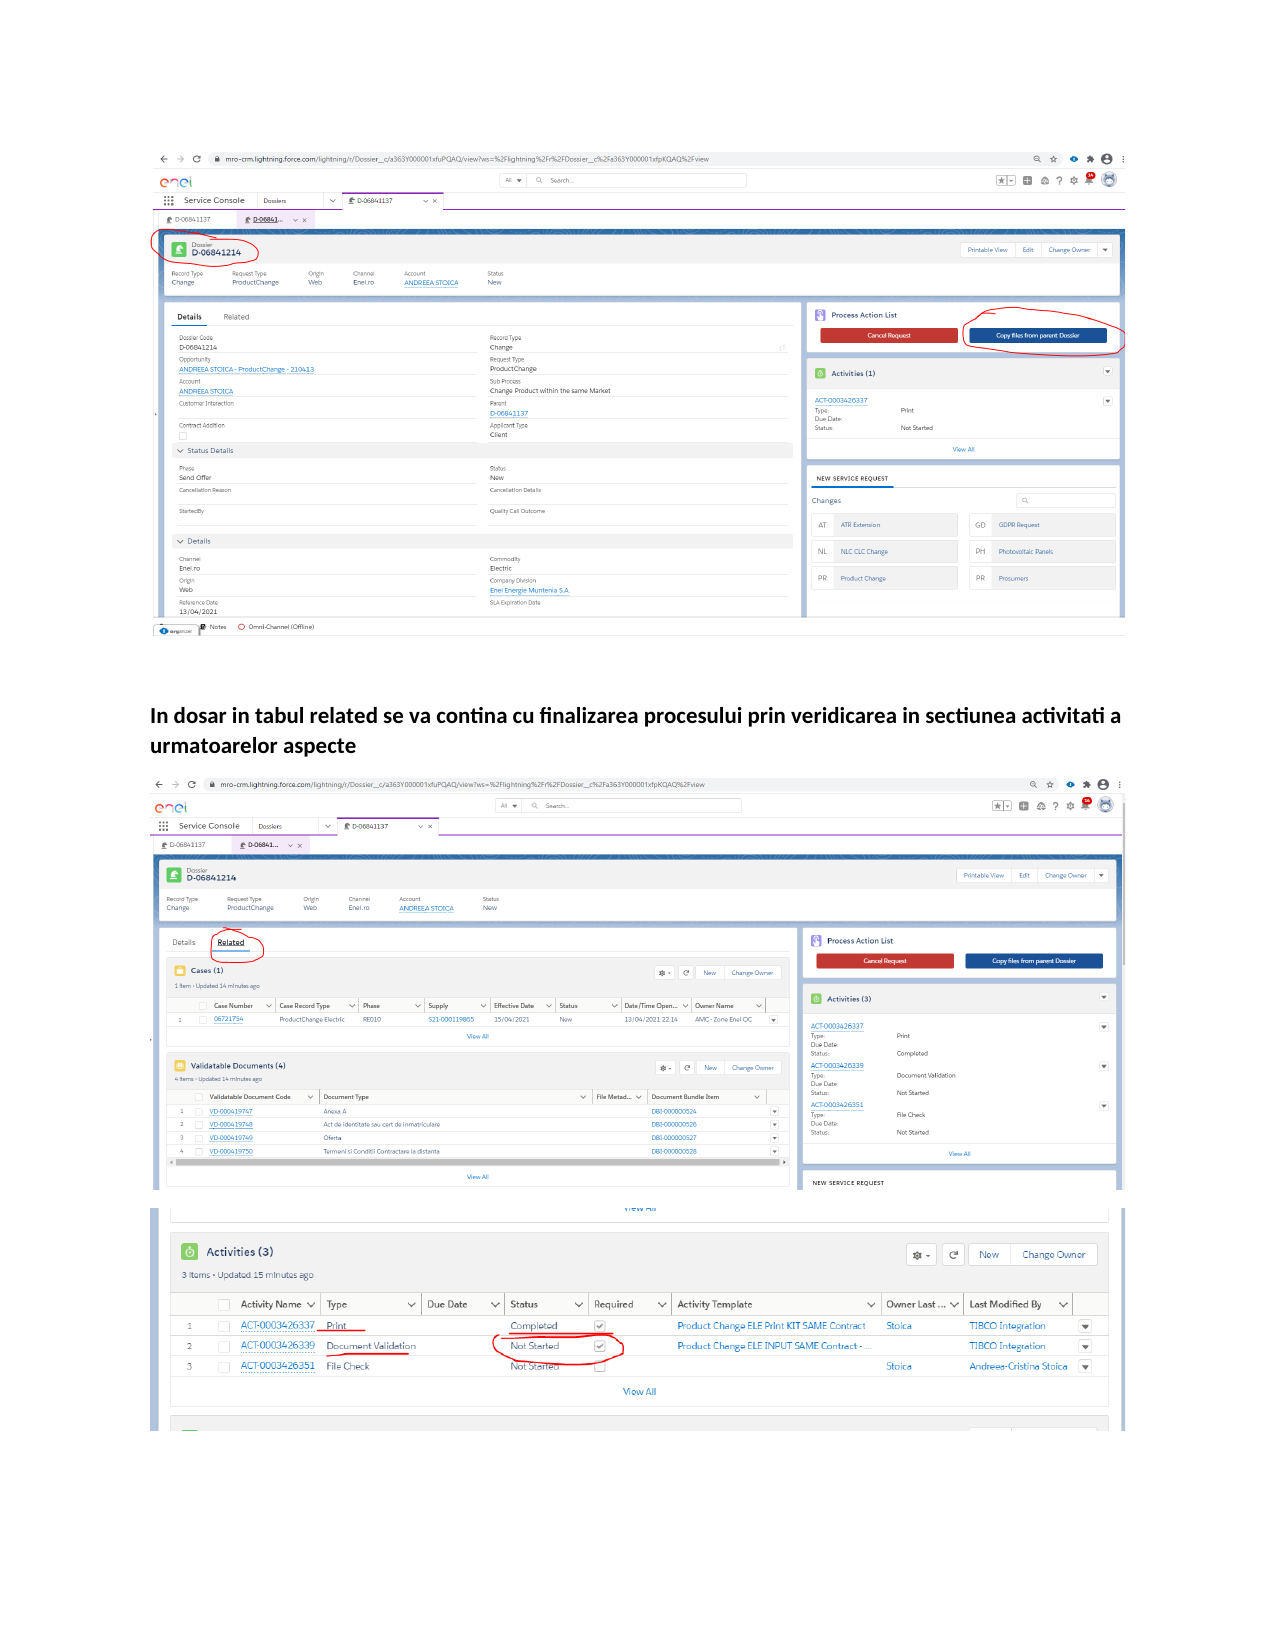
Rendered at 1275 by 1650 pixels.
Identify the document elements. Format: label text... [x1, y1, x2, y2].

text In dosar in tabul related se va contina cu finalizarea procesului prin veridicarea in sectiunea activitati a urmatoarelor aspecte [150, 701, 1125, 760]
picture [150, 1208, 1125, 1431]
picture [150, 778, 1125, 1190]
picture [150, 150, 1125, 636]
